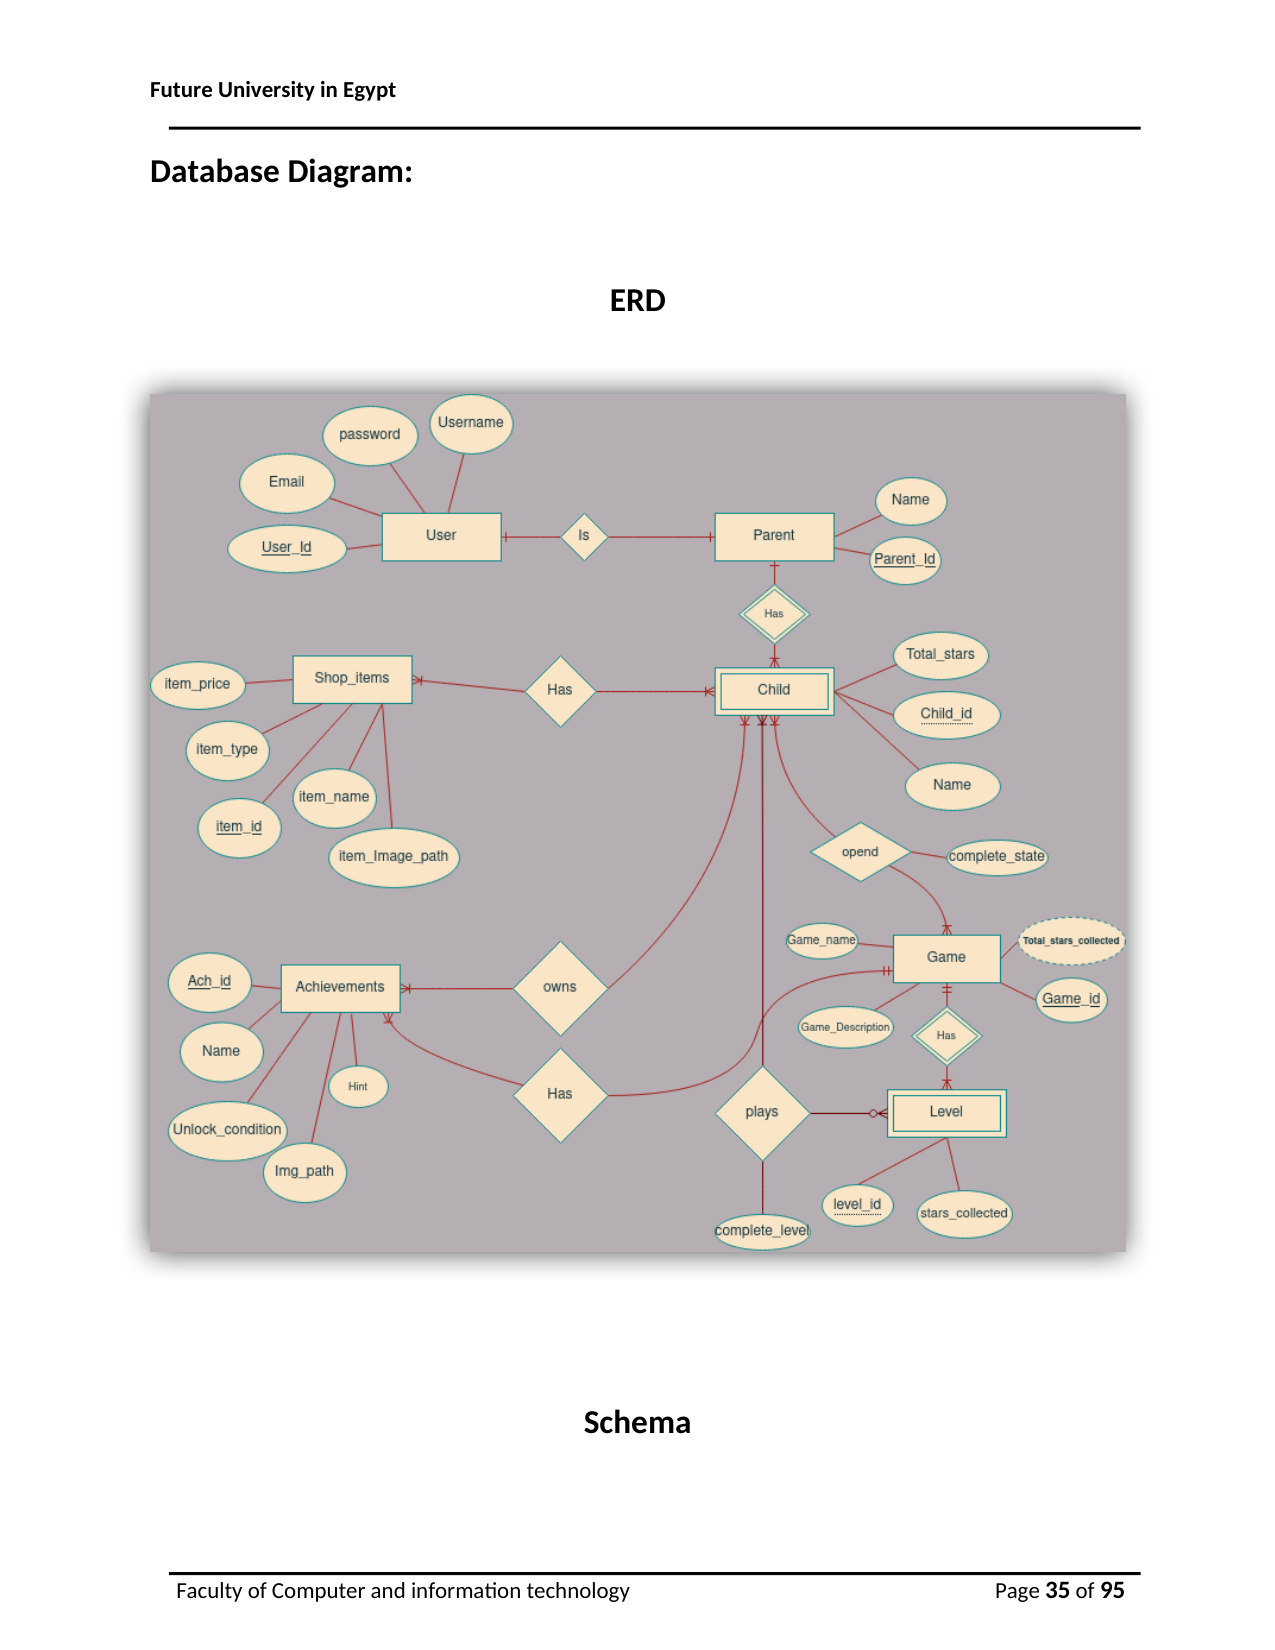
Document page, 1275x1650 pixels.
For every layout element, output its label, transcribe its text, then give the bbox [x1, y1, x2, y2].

text ERD [150, 279, 1125, 320]
text Database Diagram: [150, 150, 1125, 191]
text Schema [150, 1401, 1125, 1441]
picture [150, 394, 1126, 1252]
